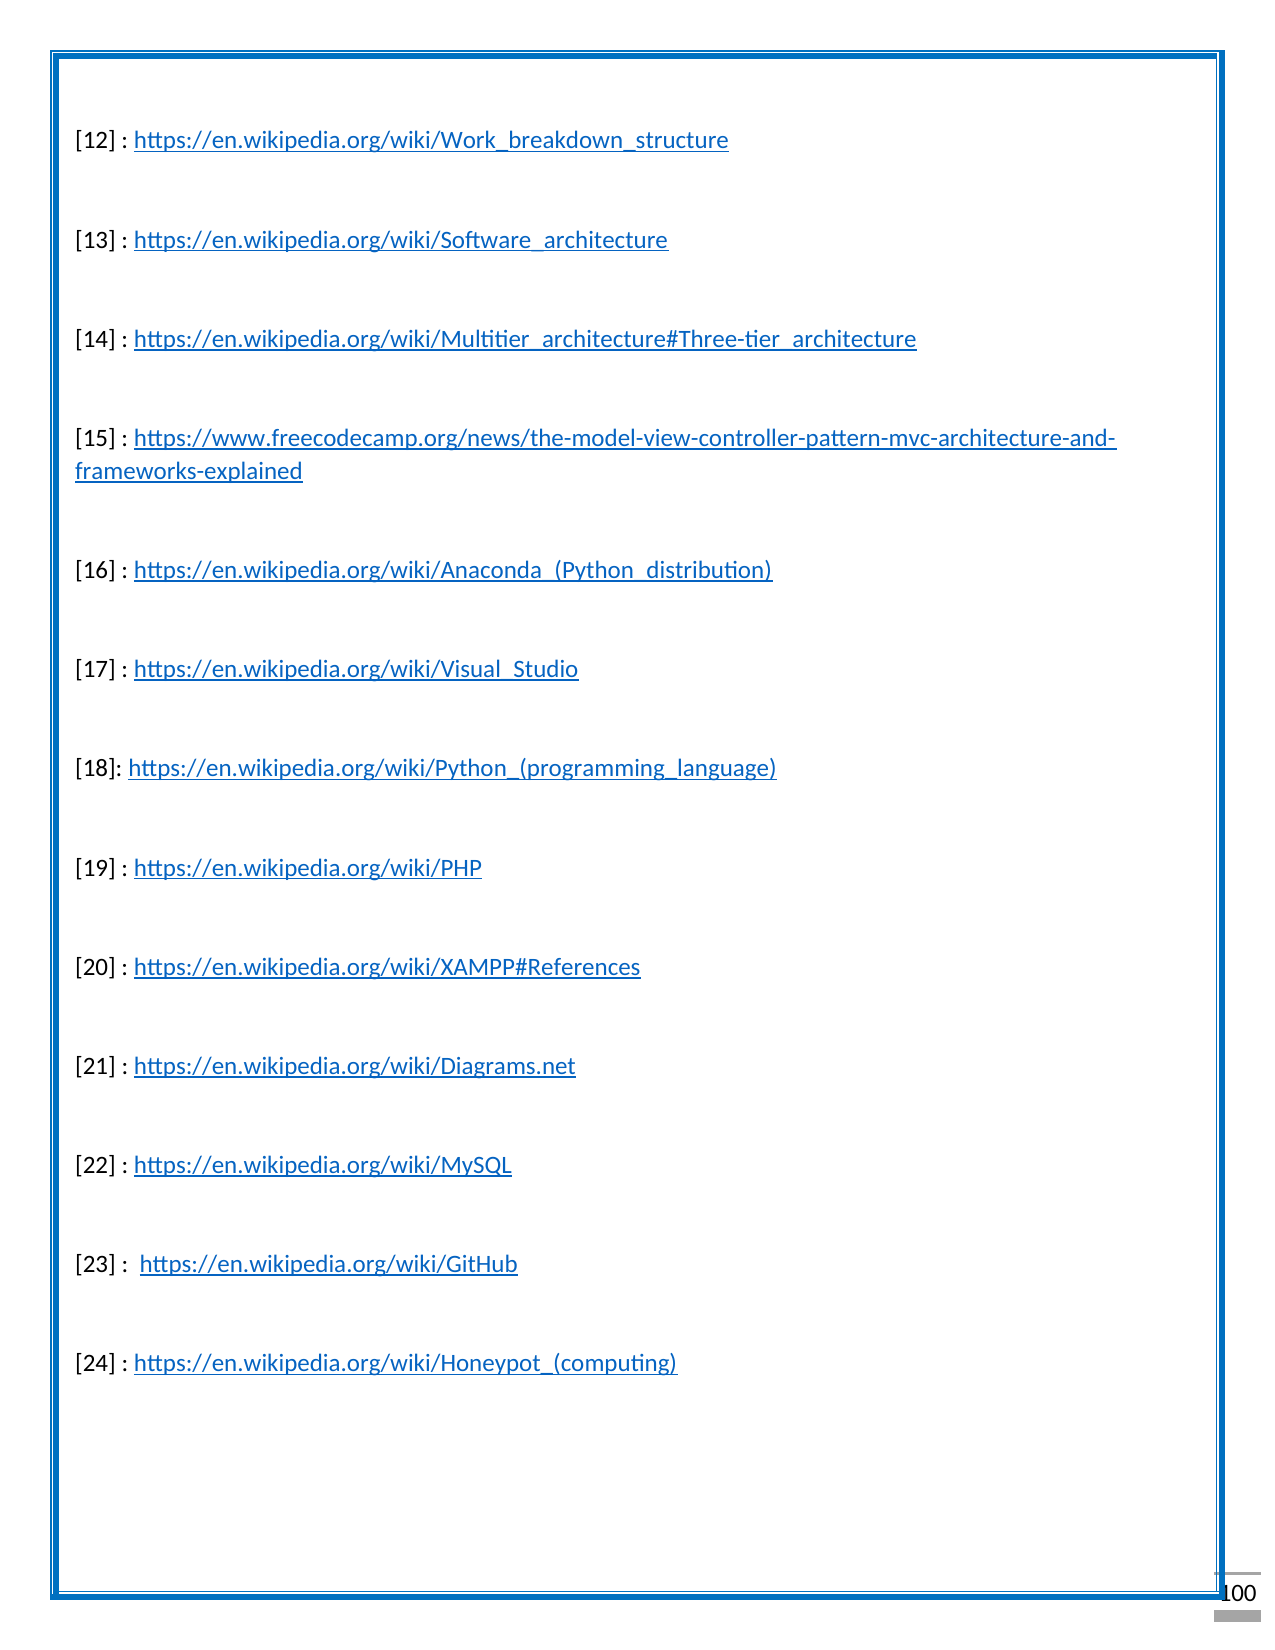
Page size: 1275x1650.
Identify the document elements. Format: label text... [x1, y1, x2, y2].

text [15] : https://www.freecodecamp.org/news/the-model-view-controller-pattern-mvc-architecture-and-frameworks-explained [75, 422, 1200, 486]
text [14] : https://en.wikipedia.org/wiki/Multitier_architecture#Three-tier_architecture [75, 323, 1200, 353]
text [22] : https://en.wikipedia.org/wiki/MySQL [75, 1149, 1200, 1180]
text [20] : https://en.wikipedia.org/wiki/XAMPP#References [75, 951, 1200, 981]
text [13] : https://en.wikipedia.org/wiki/Software_architecture [75, 224, 1200, 254]
text [23] : https://en.wikipedia.org/wiki/GitHub [75, 1248, 1200, 1279]
text [17] : https://en.wikipedia.org/wiki/Visual_Studio [75, 653, 1200, 684]
text [12] : https://en.wikipedia.org/wiki/Work_breakdown_structure [75, 124, 1200, 155]
text [16] : https://en.wikipedia.org/wiki/Anaconda_(Python_distribution) [75, 554, 1200, 585]
text [18]: https://en.wikipedia.org/wiki/Python_(programming_language) [75, 752, 1200, 783]
text [24] : https://en.wikipedia.org/wiki/Honeypot_(computing) [75, 1347, 1200, 1378]
text [21] : https://en.wikipedia.org/wiki/Diagrams.net [75, 1050, 1200, 1081]
text [19] : https://en.wikipedia.org/wiki/PHP [75, 852, 1200, 882]
